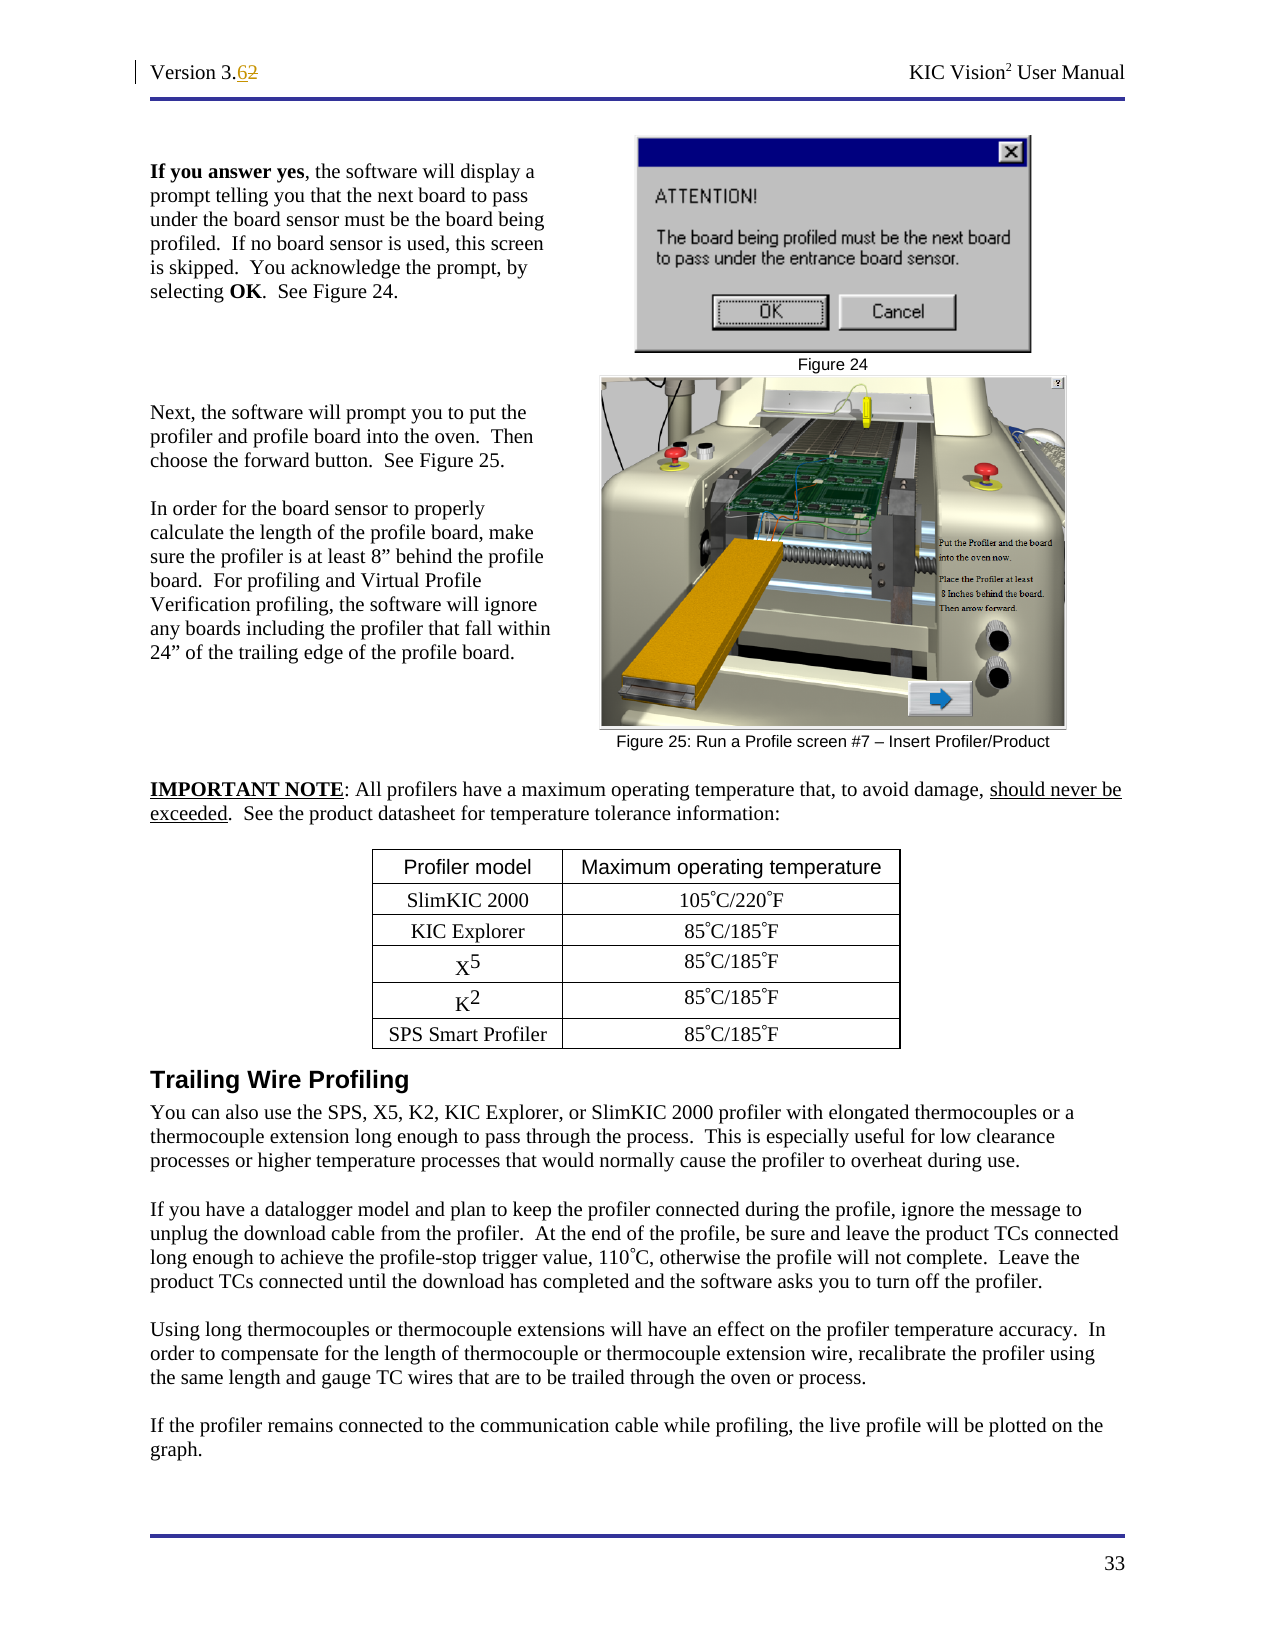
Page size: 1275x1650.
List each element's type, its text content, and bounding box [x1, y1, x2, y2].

table_cell X5 [373, 946, 562, 982]
text Using long thermocouples or thermocouple extensions will have an effect on the profiler temperature accuracy. In order to compensate for the length of thermocouple or thermocouple extension wire, recalibrate the profiler using the same length and gauge TC wires that are to be trailed through the oven or process. [150, 1317, 1125, 1389]
table_cell KIC Explorer [373, 915, 562, 945]
table_cell 105C/220F [563, 884, 899, 914]
table_cell 85C/185F [563, 946, 899, 982]
text If the profiler remains connected to the communication cable while profiling, the live profile will be plotted on the graph. [150, 1413, 1125, 1461]
table_cell 85C/185F [563, 915, 899, 945]
table_cell K2 [373, 983, 562, 1018]
text You can also use the SPS, X5, K2, KIC Explorer, or SlimKIC 2000 profiler with elongated thermocouples or a thermocouple extension long enough to pass through the process. This is especially useful for low clearance processes or higher temperature processes that would normally cause the profiler to overheat during use. [150, 1100, 1125, 1172]
table_cell SPS Smart Profiler [373, 1019, 562, 1048]
table_cell 85C/185F [563, 983, 899, 1018]
text IMPORTANT NOTE: All profilers have a maximum operating temperature that, to avoid damage, should never be exceeded. See the product datasheet for temperature tolerance information: [150, 777, 1125, 825]
subtitle Trailing Wire Profiling [150, 1065, 1125, 1094]
picture [634, 135, 1032, 353]
text If you have a datalogger model and plan to keep the profiler connected during the profile, ignore the message to unplug the download cable from the profiler. At the end of the profile, be sure and leave the product TCs connected long enough to achieve the profile-stop trigger value, 110C, otherwise the profile will not complete. Leave the product TCs connected until the download has completed and the software asks you to turn off the profiler. [150, 1197, 1125, 1293]
table_header Maximum operating temperature [563, 850, 899, 883]
picture [599, 375, 1067, 730]
table_cell Next, the software will prompt you to put the profiler and profile board into the oven. Then choose the forward button. See Figure 26. In order for the board sensor to properly calculate the length of the profile board, make sure the profiler is at least 8” behind the profile board. For profiling and Virtual Profile Verification profiling, the software will ignore any boards including the profiler that fall within 24” of the trailing edge of the profile board. [139, 376, 569, 753]
table_cell 85C/185F [563, 1019, 899, 1048]
table_cell SlimKIC 2000 [373, 884, 562, 914]
table_header Profiler model [373, 850, 562, 883]
